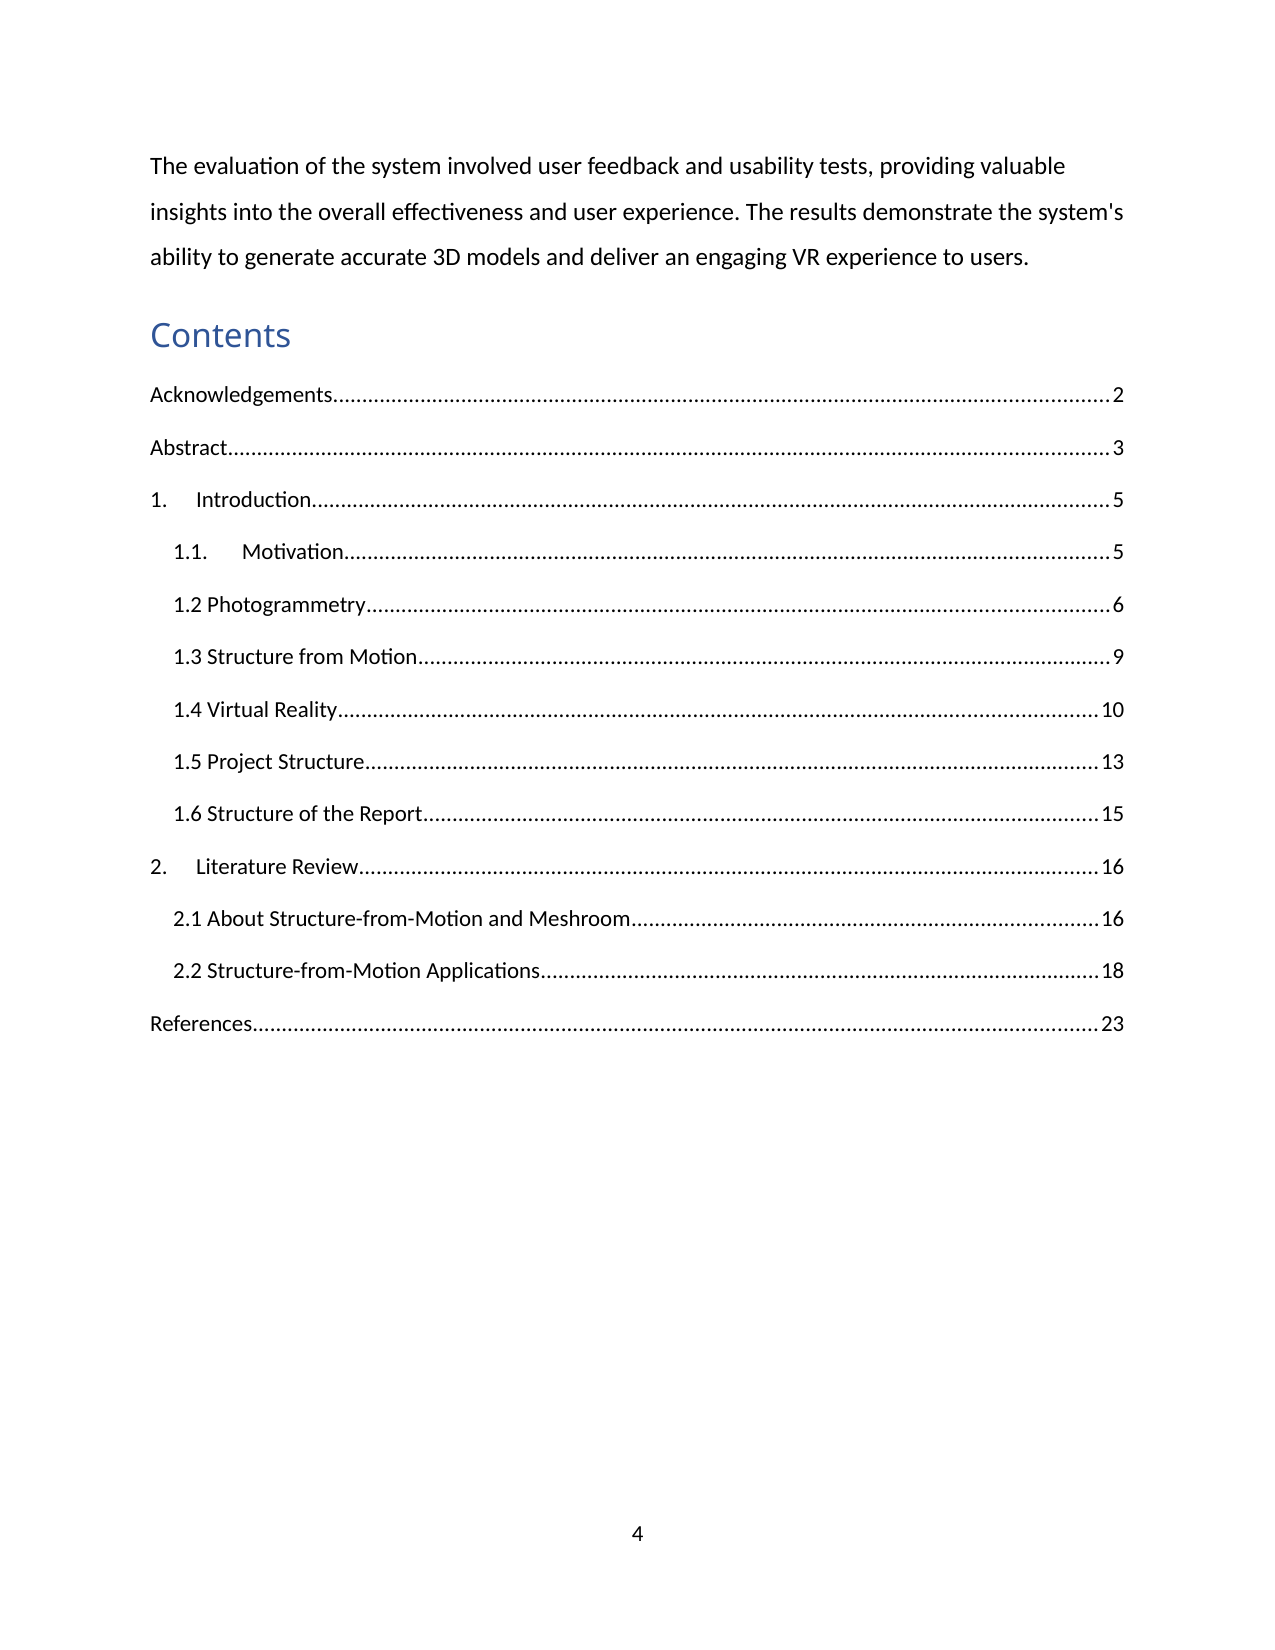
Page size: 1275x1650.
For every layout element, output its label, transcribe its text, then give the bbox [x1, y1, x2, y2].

text The evaluation of the system involved user feedback and usability tests, providing valuable insights into the overall effectiveness and user experience. The results demonstrate the system's ability to generate accurate 3D models and deliver an engaging VR experience to users. [150, 150, 1125, 272]
